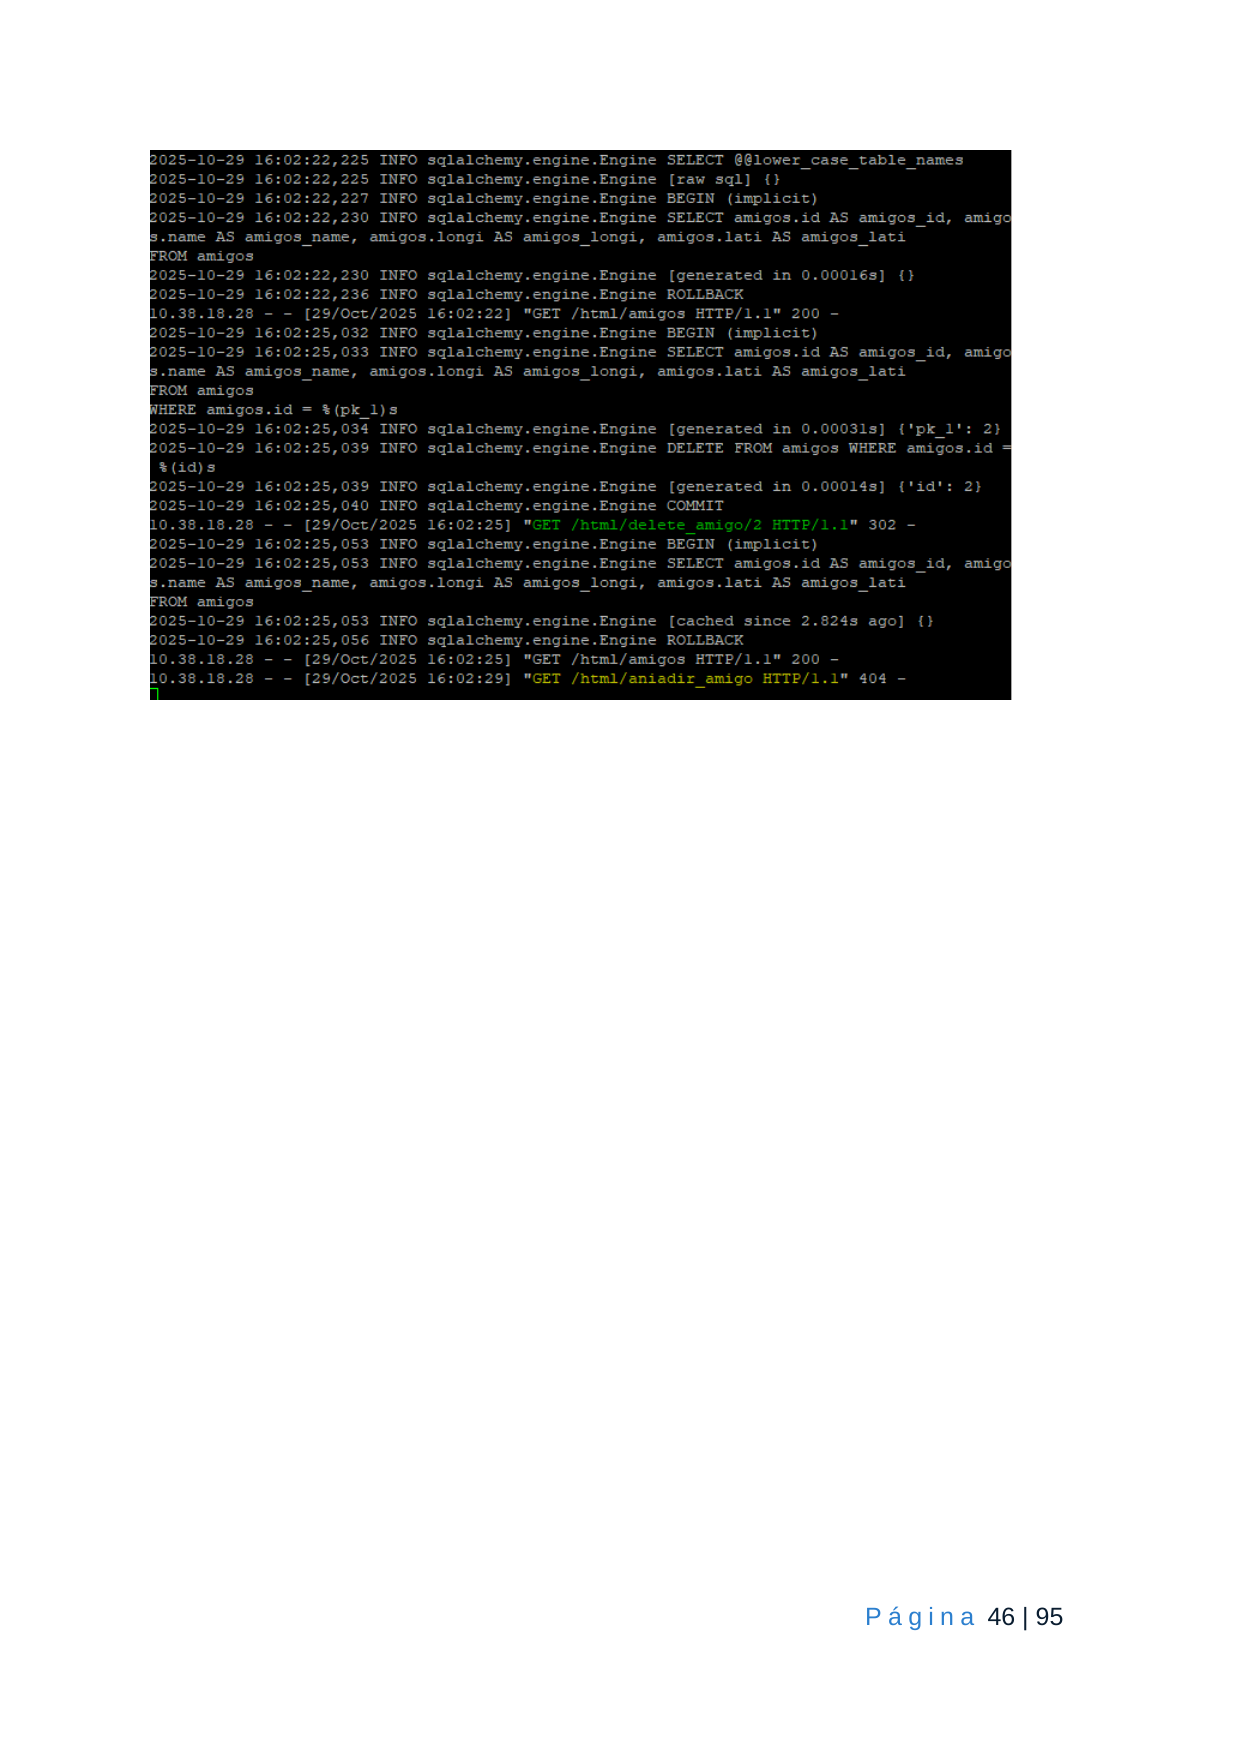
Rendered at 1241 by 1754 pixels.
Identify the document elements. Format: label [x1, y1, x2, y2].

picture [150, 150, 1012, 700]
